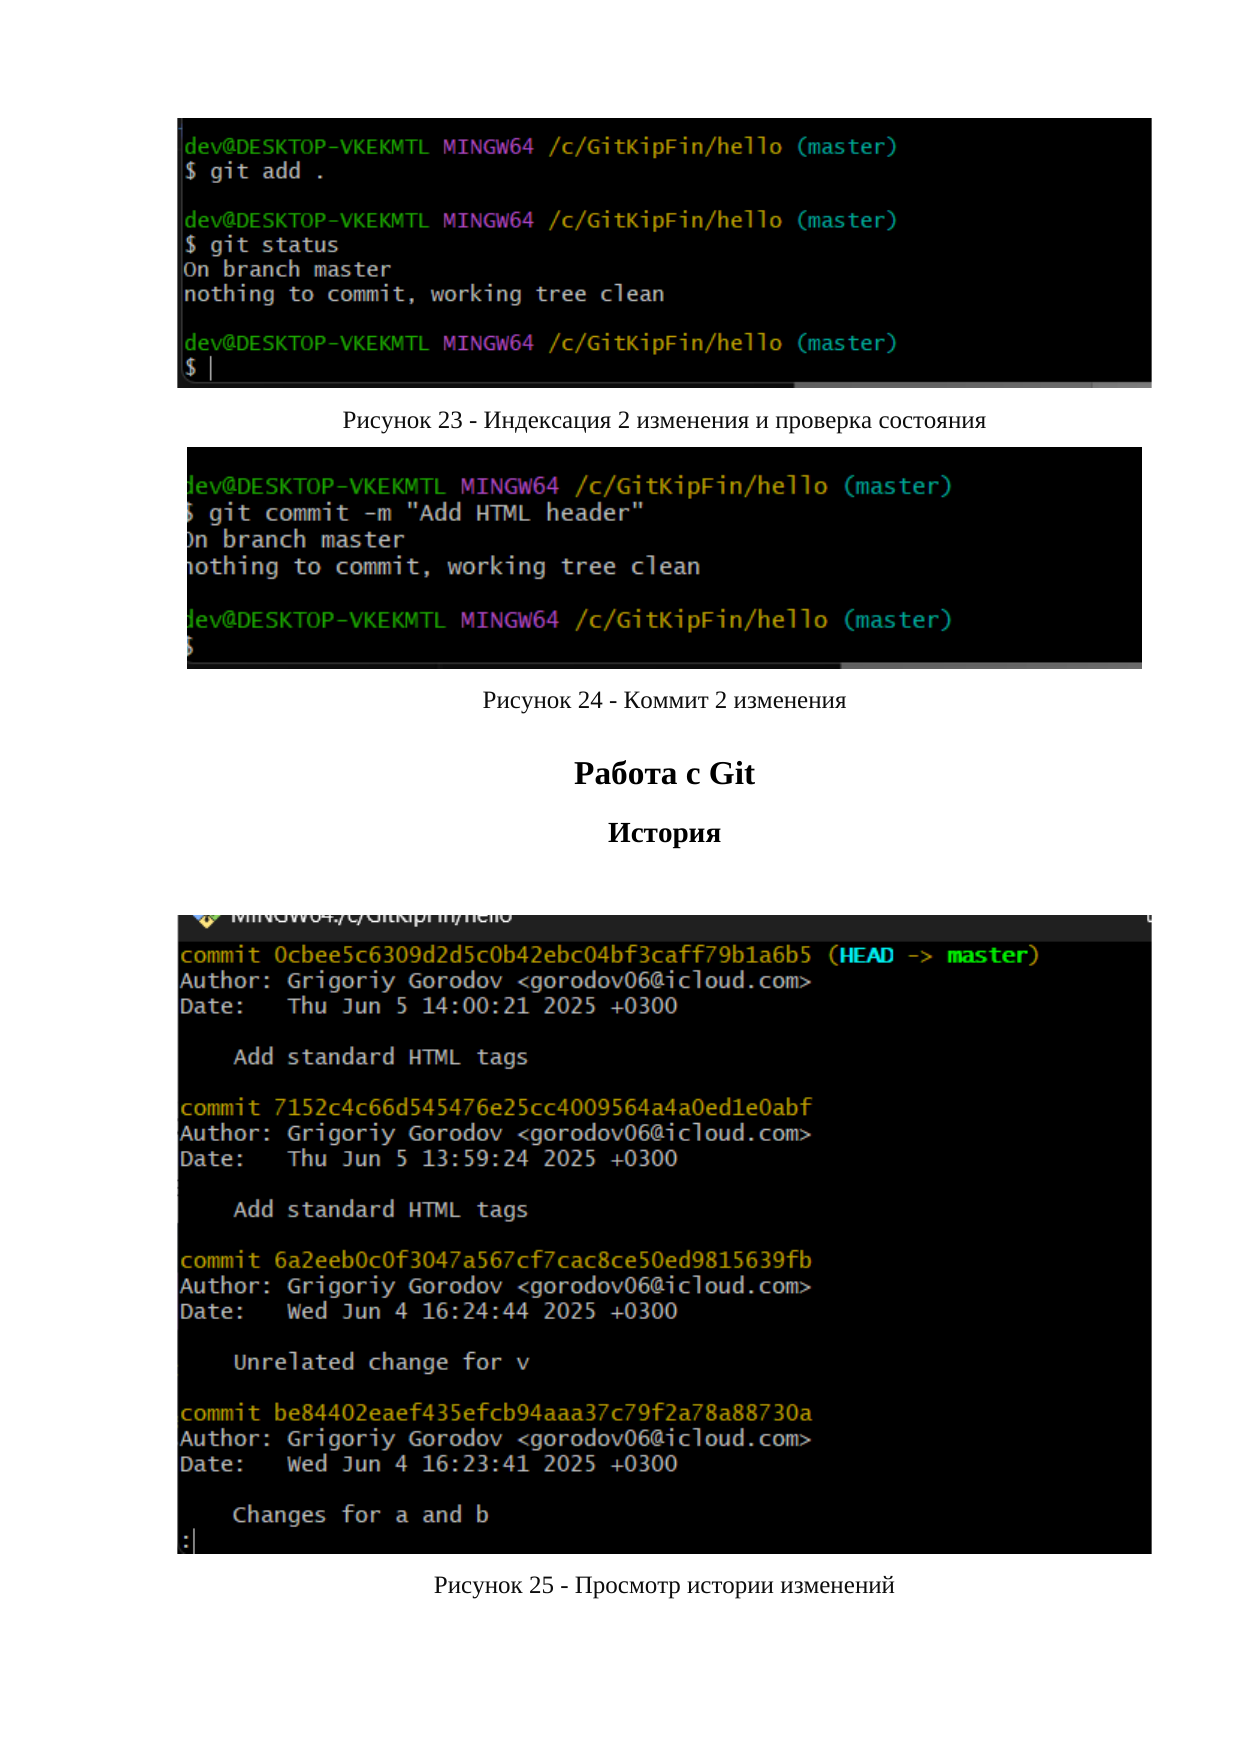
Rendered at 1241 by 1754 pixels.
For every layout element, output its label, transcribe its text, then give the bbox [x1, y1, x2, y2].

picture [177, 915, 1152, 1554]
subtitle Работа с Git [177, 753, 1152, 791]
subtitle История [177, 815, 1152, 848]
picture [187, 447, 1142, 669]
picture [177, 118, 1152, 388]
text Рисунок 24 - Коммит 2 изменения [177, 685, 1152, 714]
text Рисунок 25 - Просмотр истории изменений [177, 1570, 1152, 1599]
text Рисунок 23 - Индексация 2 изменения и проверка состояния [177, 405, 1152, 433]
